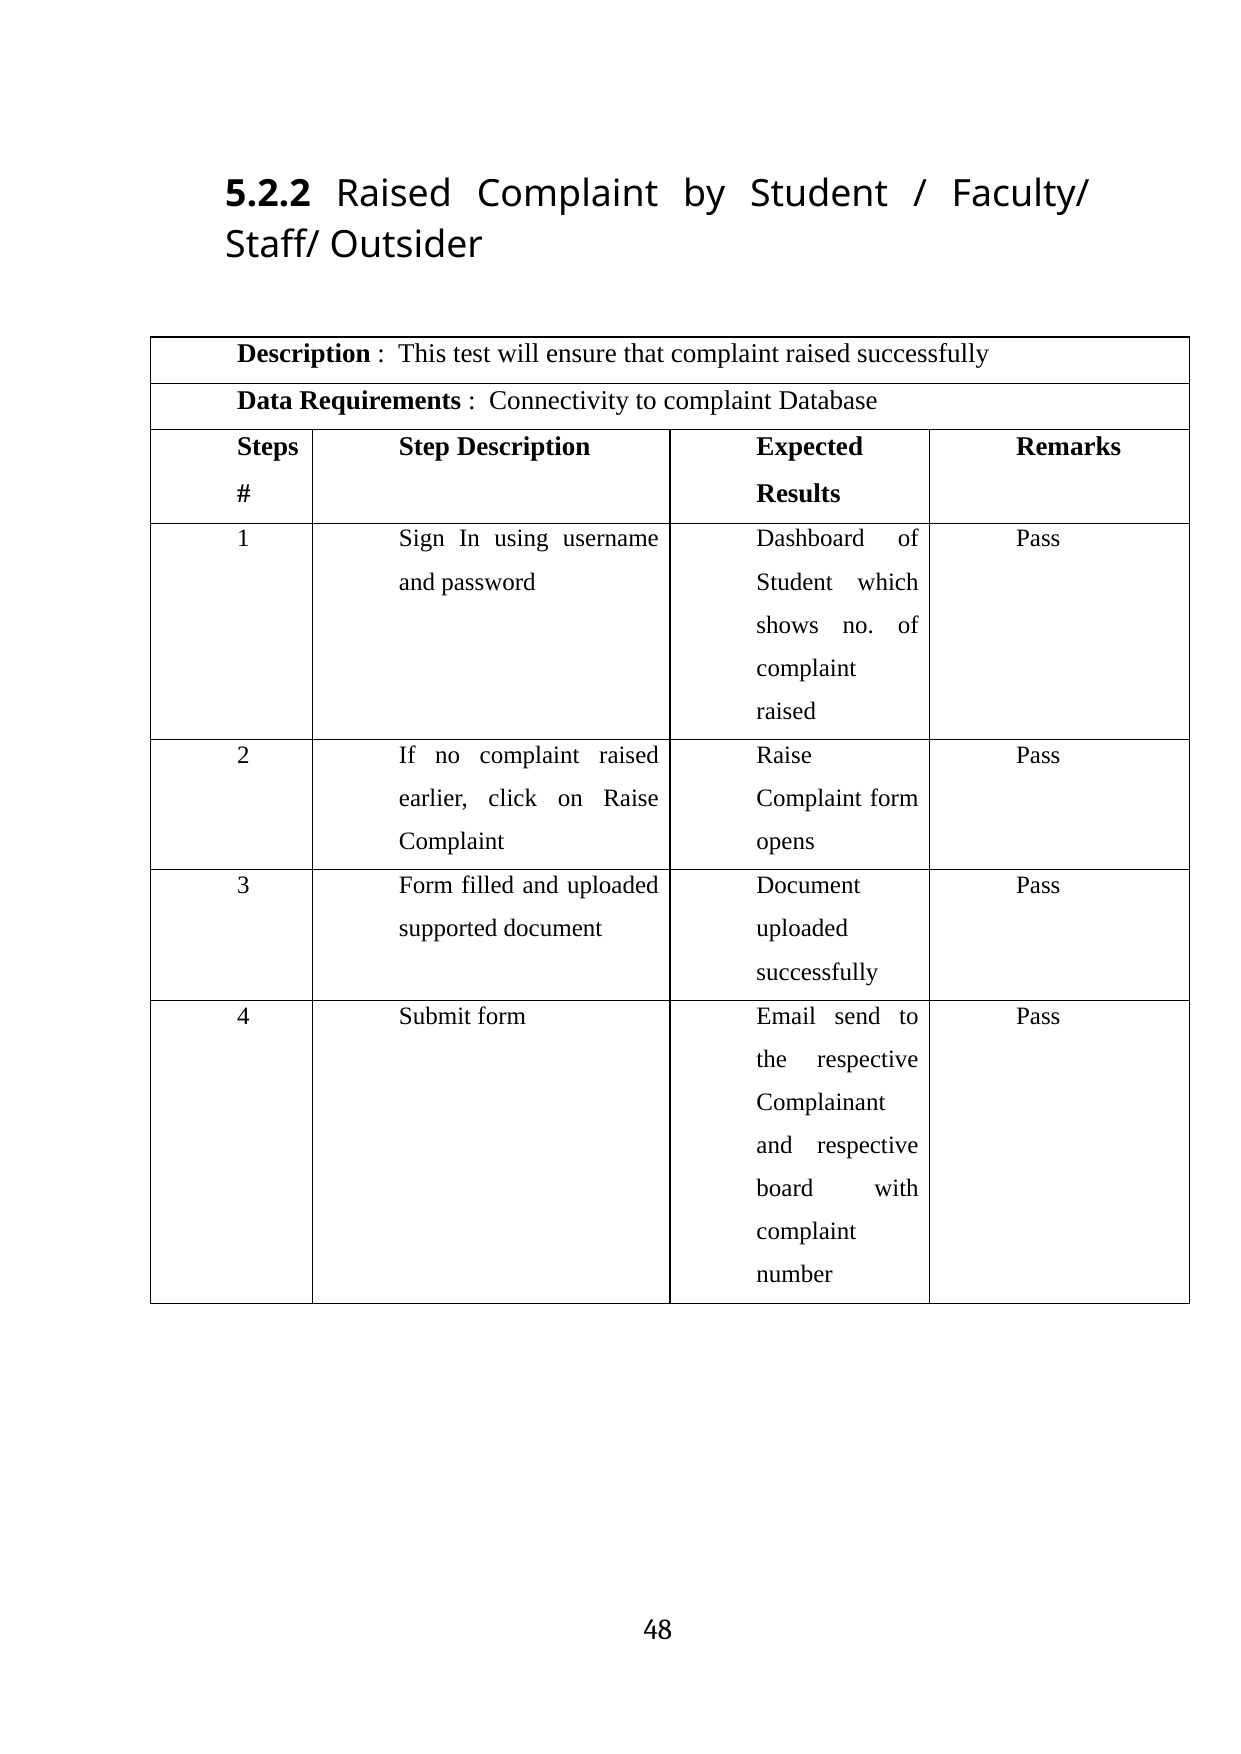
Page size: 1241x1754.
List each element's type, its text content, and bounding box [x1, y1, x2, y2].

table_cell 3 [151, 870, 312, 1000]
table_header Description : This test will ensure that complaint raised successfully [151, 338, 1189, 383]
table_cell Email send to the respective Complainant and respective board with complaint number [671, 1001, 929, 1302]
table_cell 1 [151, 524, 312, 739]
table_cell Pass [930, 524, 1189, 739]
subtitle 5.2.2 Raised Complaint by Student / Faculty/ Staff/ Outsider [225, 167, 1090, 269]
table_cell Step Description [313, 430, 669, 522]
table_cell Pass [930, 740, 1189, 869]
table_cell If no complaint raised earlier, click on Raise Complaint [313, 740, 669, 869]
table_cell Submit form [313, 1001, 669, 1302]
table_cell Expected Results [671, 430, 929, 522]
table_cell Form filled and uploaded supported document [313, 870, 669, 1000]
table_cell Remarks [930, 430, 1189, 522]
table_cell 4 [151, 1001, 312, 1302]
table_cell Pass [930, 1001, 1189, 1302]
table_cell Data Requirements : Connectivity to complaint Database [151, 384, 1189, 429]
table_cell Document uploaded successfully [671, 870, 929, 1000]
table_cell Pass [930, 870, 1189, 1000]
table_cell Sign In using username and password [313, 524, 669, 739]
table_cell Raise Complaint form opens [671, 740, 929, 869]
table_cell 2 [151, 740, 312, 869]
table_cell Dashboard of Student which shows no. of complaint raised [671, 524, 929, 739]
table_cell Steps # [151, 430, 312, 522]
